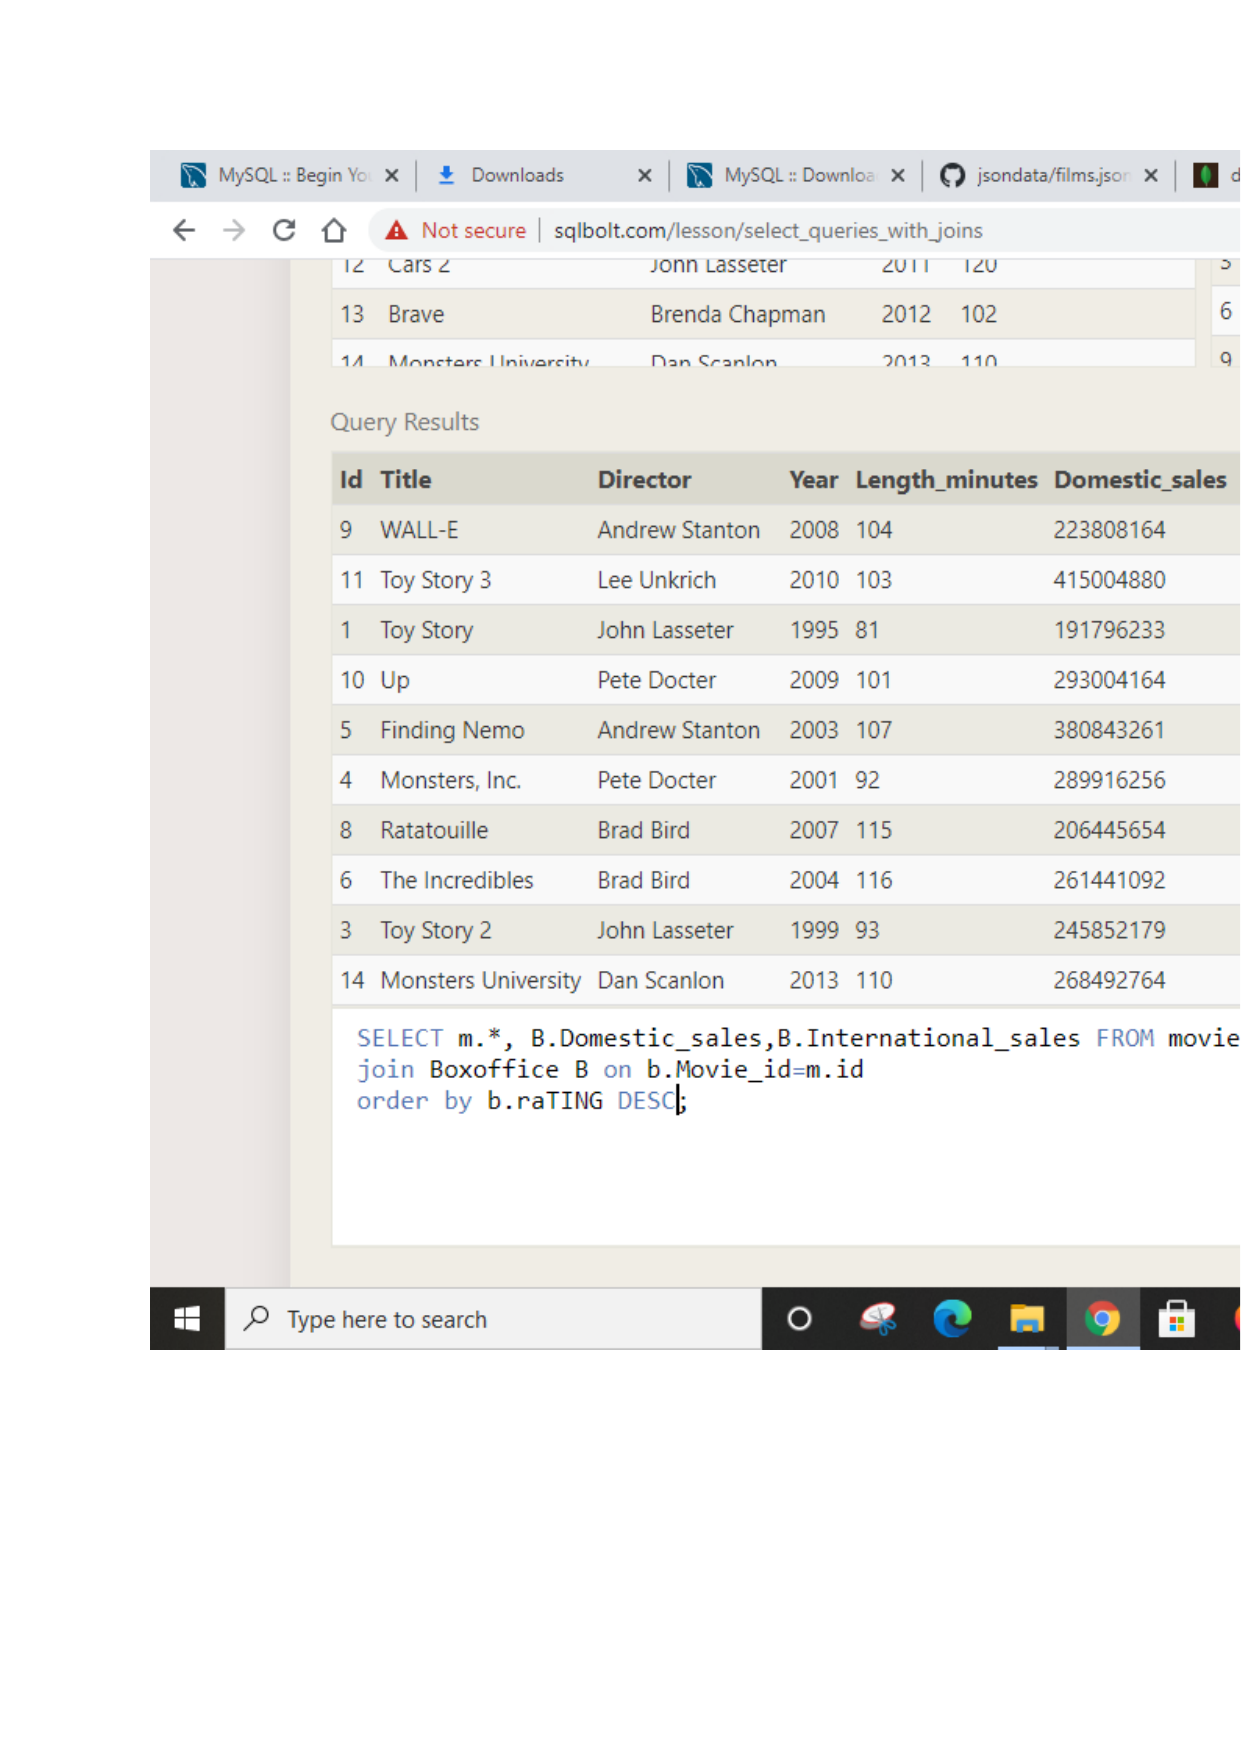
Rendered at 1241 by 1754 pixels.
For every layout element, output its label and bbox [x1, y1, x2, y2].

picture [150, 150, 1241, 1350]
